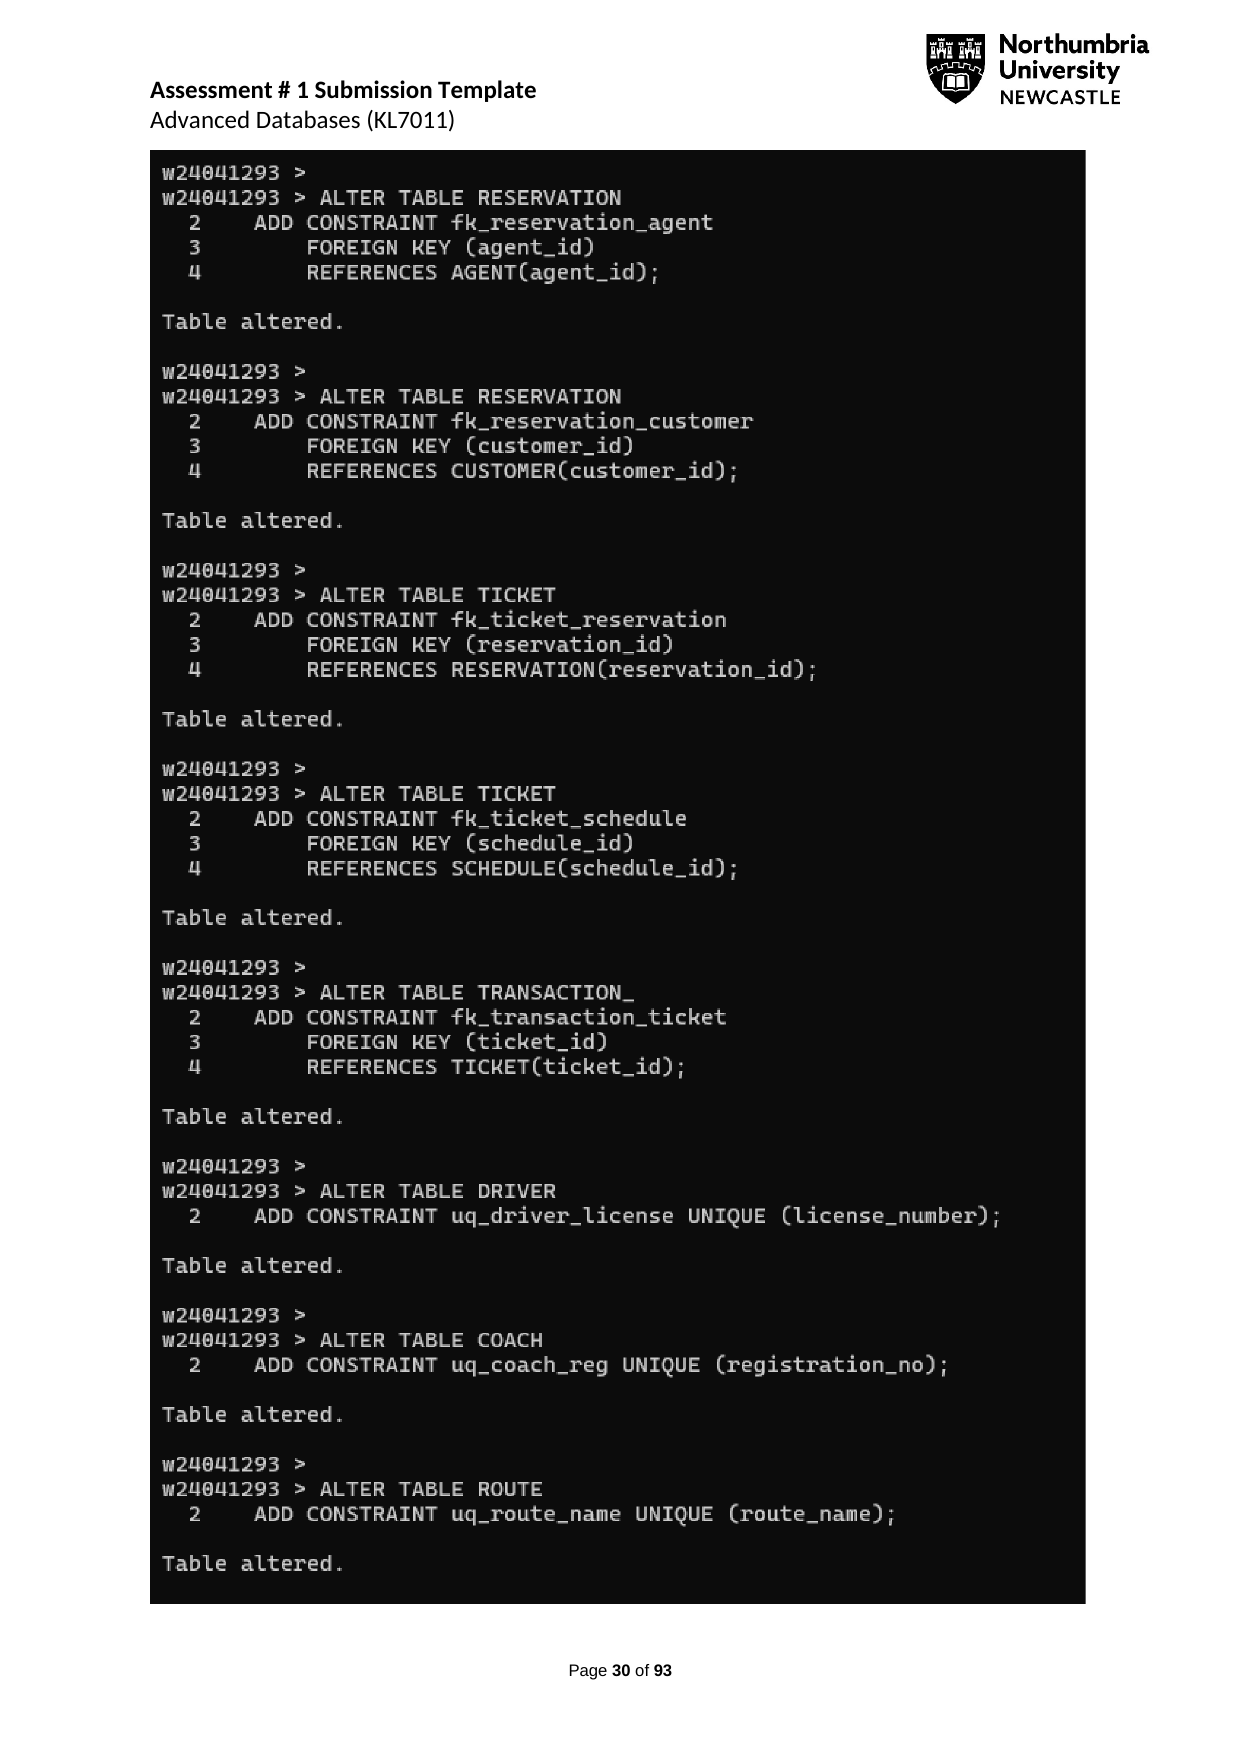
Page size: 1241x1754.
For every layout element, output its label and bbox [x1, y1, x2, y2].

picture [898, 6, 1178, 133]
picture [150, 150, 1086, 1604]
